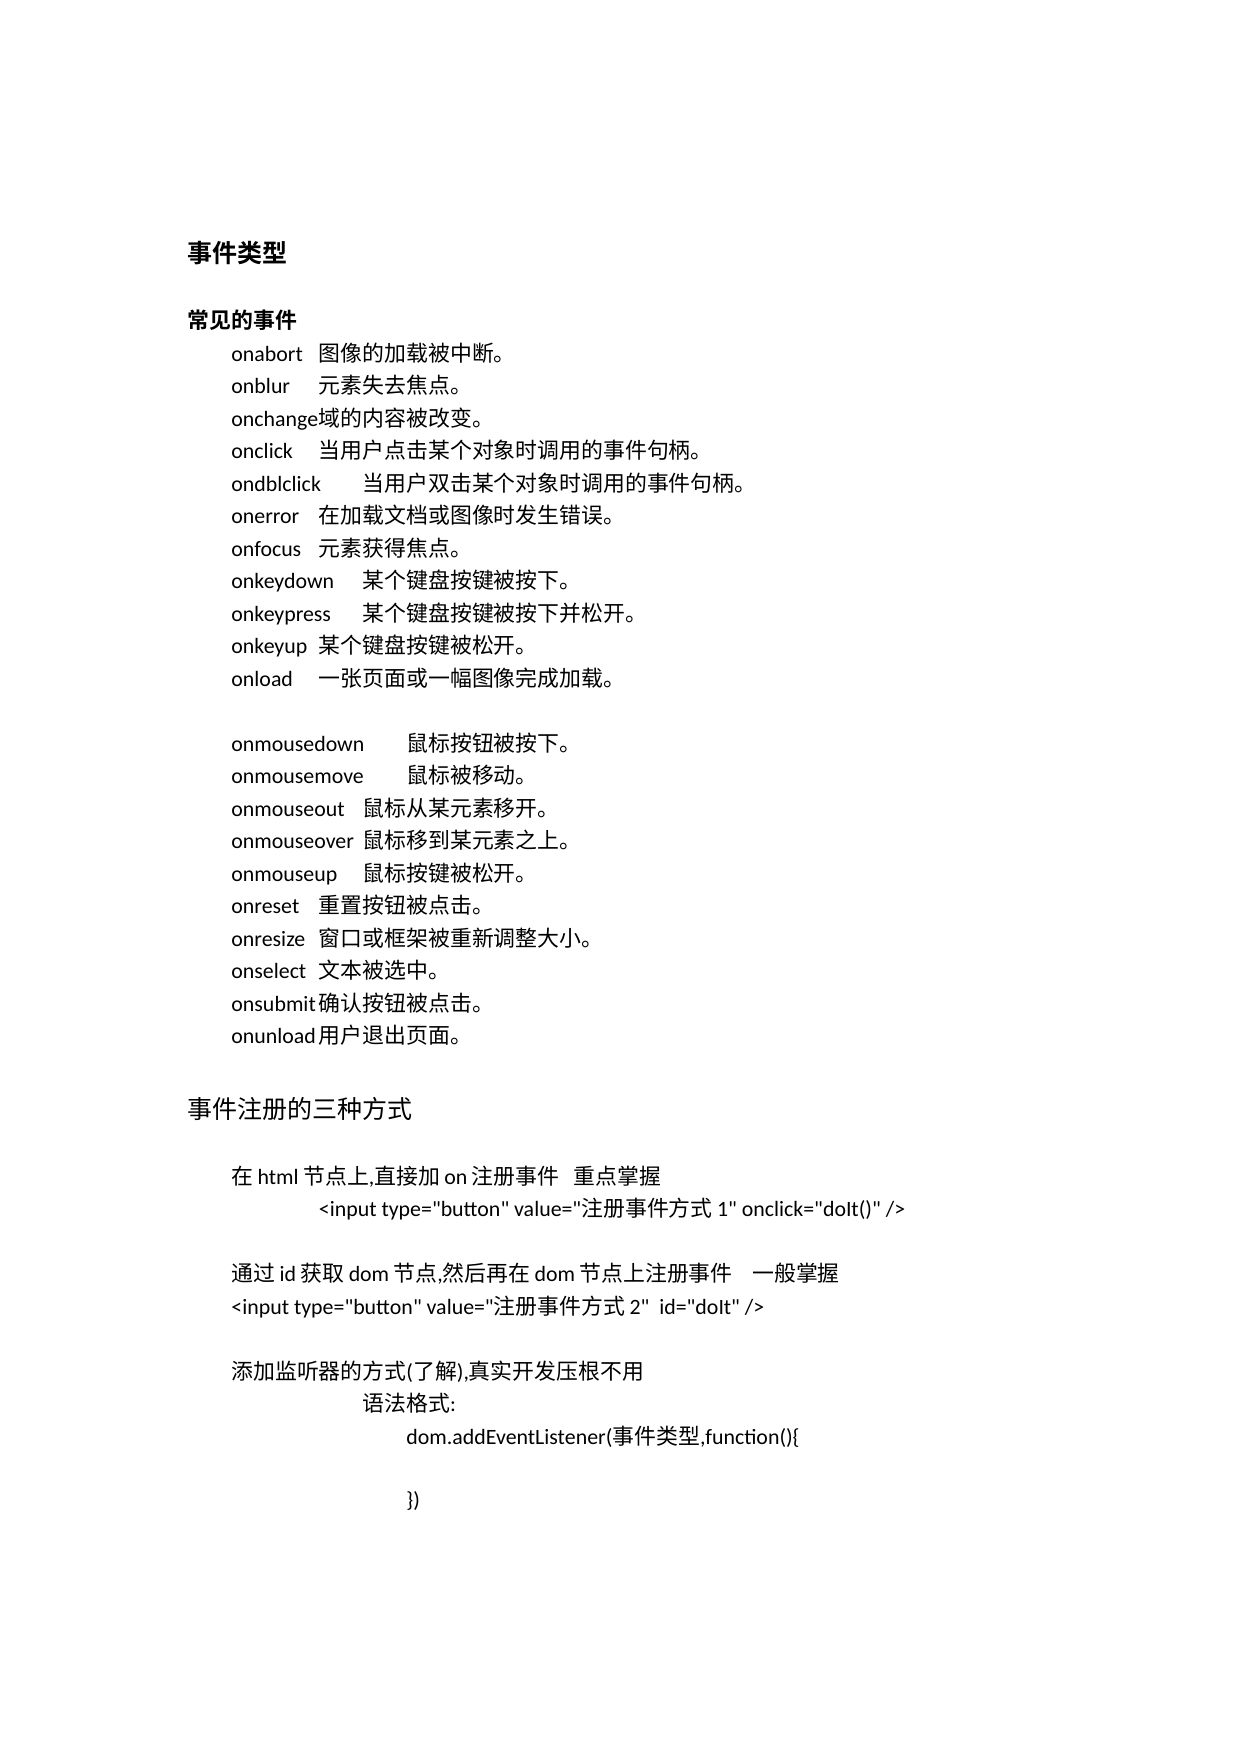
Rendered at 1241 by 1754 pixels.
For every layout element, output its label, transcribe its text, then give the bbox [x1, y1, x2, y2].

text onkeypress 某个键盘按键被按下并松开。 [187, 595, 1053, 628]
text 语法格式: [187, 1386, 1053, 1418]
text onmousemove 鼠标被移动。 [187, 758, 1053, 790]
text 在html节点上,直接加on注册事件 重点掌握 [187, 1158, 1053, 1191]
text ondblclick 当用户双击某个对象时调用的事件句柄。 [187, 465, 1053, 498]
text 常见的事件 [187, 303, 1053, 335]
text onresize 窗口或框架被重新调整大小。 [187, 920, 1053, 953]
subtitle 事件类型 [187, 219, 1053, 284]
text <input type="button" value="注册事件方式1" onclick="doIt()" /> [187, 1191, 1053, 1223]
text onkeydown 某个键盘按键被按下。 [187, 563, 1053, 595]
text onfocus 元素获得焦点。 [187, 530, 1053, 563]
text }) [187, 1483, 1053, 1516]
text onselect 文本被选中。 [187, 953, 1053, 985]
text onblur 元素失去焦点。 [187, 368, 1053, 400]
subtitle 事件注册的三种方式 [187, 1075, 1053, 1140]
text onmouseup 鼠标按键被松开。 [187, 855, 1053, 888]
text onclick 当用户点击某个对象时调用的事件句柄。 [187, 433, 1053, 465]
text 通过id获取dom节点,然后再在dom节点上注册事件 一般掌握 [187, 1256, 1053, 1288]
text onunload 用户退出页面。 [187, 1018, 1053, 1050]
text onload 一张页面或一幅图像完成加载。 [187, 660, 1053, 693]
text onmouseover 鼠标移到某元素之上。 [187, 823, 1053, 855]
text onreset 重置按钮被点击。 [187, 888, 1053, 920]
text onkeyup 某个键盘按键被松开。 [187, 628, 1053, 660]
text onsubmit 确认按钮被点击。 [187, 985, 1053, 1018]
text dom.addEventListener(事件类型,function(){ [187, 1418, 1053, 1451]
text <input type="button" value="注册事件方式2" id="doIt" /> [187, 1288, 1053, 1321]
text onabort 图像的加载被中断。 [187, 335, 1053, 368]
text onmouseout 鼠标从某元素移开。 [187, 790, 1053, 823]
text onerror 在加载文档或图像时发生错误。 [187, 498, 1053, 530]
text 添加监听器的方式(了解),真实开发压根不用 [187, 1353, 1053, 1386]
text onmousedown 鼠标按钮被按下。 [187, 725, 1053, 758]
text onchange 域的内容被改变。 [187, 400, 1053, 433]
